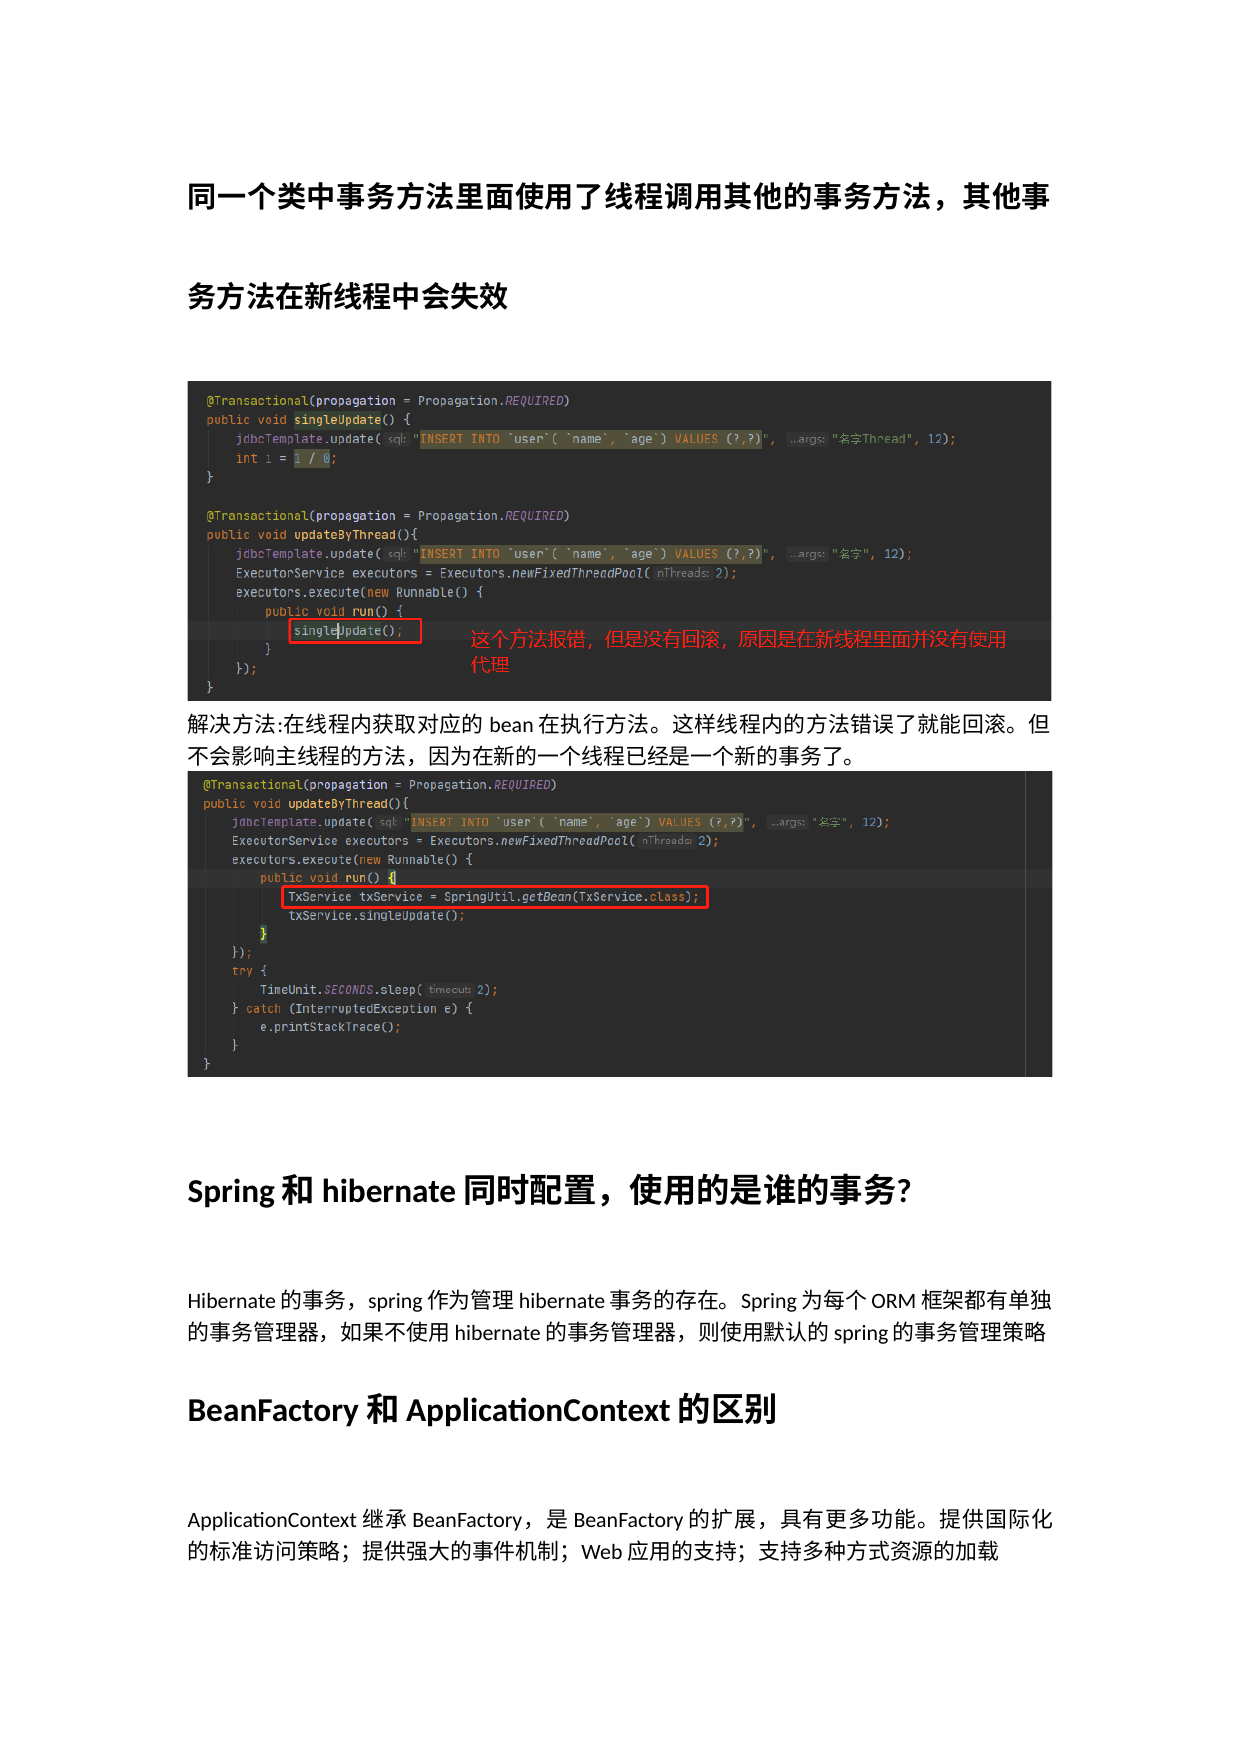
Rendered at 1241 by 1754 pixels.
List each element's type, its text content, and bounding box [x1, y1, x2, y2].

subtitle 同一个类中事务方法里面使用了线程调用其他的事务方法，其他事务方法在新线程中会失效 [187, 162, 1053, 328]
subtitle BeanFactory和ApplicationContext的区别 [187, 1374, 1053, 1439]
text ApplicationContext继承BeanFactory，是BeanFactory的扩展，具有更多功能。提供国际化的标准访问策略；提供强大的事件机制；Web 应用的支持；支持多种方式资源的加载 [187, 1501, 1053, 1566]
text Hibernate的事务，spring作为管理hibernate事务的存在。Spring为每个ORM框架都有单独的事务管理器，如果不使用hibernate的事务管理器，则使用默认的spring的事务管理策略 [187, 1282, 1053, 1347]
picture [187, 381, 1052, 701]
subtitle Spring和hibernate同时配置，使用的是谁的事务? [187, 1156, 1053, 1221]
text 解决方法:在线程内获取对应的bean在执行方法。这样线程内的方法错误了就能回滚。但不会影响主线程的方法，因为在新的一个线程已经是一个新的事务了。 [187, 706, 1053, 771]
picture [187, 771, 1053, 1077]
